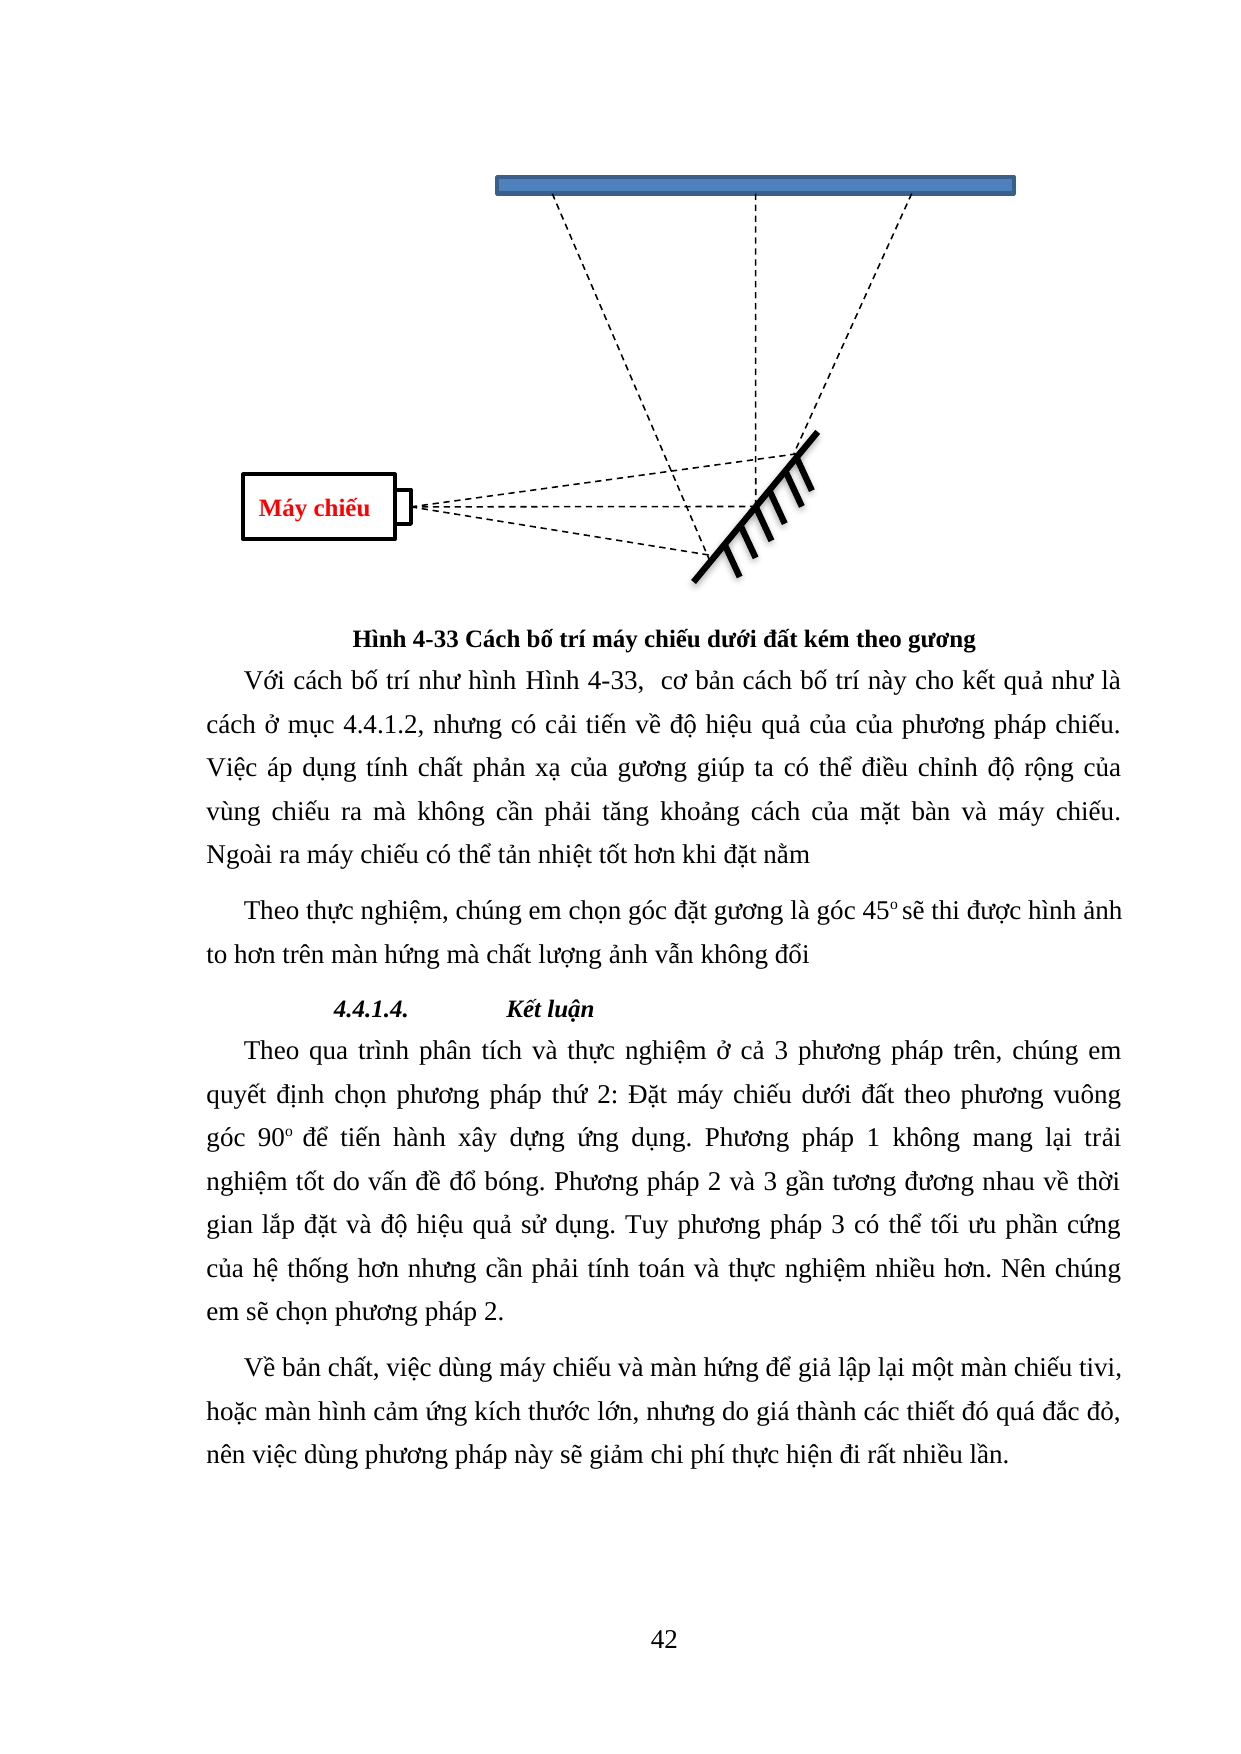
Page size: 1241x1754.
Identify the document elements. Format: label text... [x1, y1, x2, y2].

text Về bản chất, việc dùng máy chiếu và màn hứng để giả lập lại một màn chiếu tivi, hoặc màn hình cảm ứng kích thước lớn, nhưng do giá thành các thiết đó quá đắc đỏ, nên việc dùng phương pháp này sẽ giảm chi phí thực hiện đi rất nhiều lần. [206, 1352, 1122, 1470]
text Theo qua trình phân tích và thực nghiệm ở cả 3 phương pháp trên, chúng em quyết định chọn phương pháp thứ 2: Đặt máy chiếu dưới đất theo phương vuông góc 90o để tiến hành xây dựng ứng dụng. Phương pháp 1 không mang lại trải nghiệm tốt do vấn đề đổ bóng. Phương pháp 2 và 3 gần tương đương nhau về thời gian lắp đặt và độ hiệu quả sử dụng. Tuy phương pháp 3 có thể tối ưu phần cứng của hệ thống hơn nhưng cần phải tính toán và thực nghiệm nhiều hơn. Nên chúng em sẽ chọn phương pháp 2. [206, 1034, 1122, 1327]
subtitle Kết luận [296, 994, 1122, 1023]
text Theo thực nghiệm, chúng em chọn góc đặt gương là góc 45o sẽ thi được hình ảnh to hơn trên màn hứng mà chất lượng ảnh vẫn không đổi [206, 894, 1122, 969]
